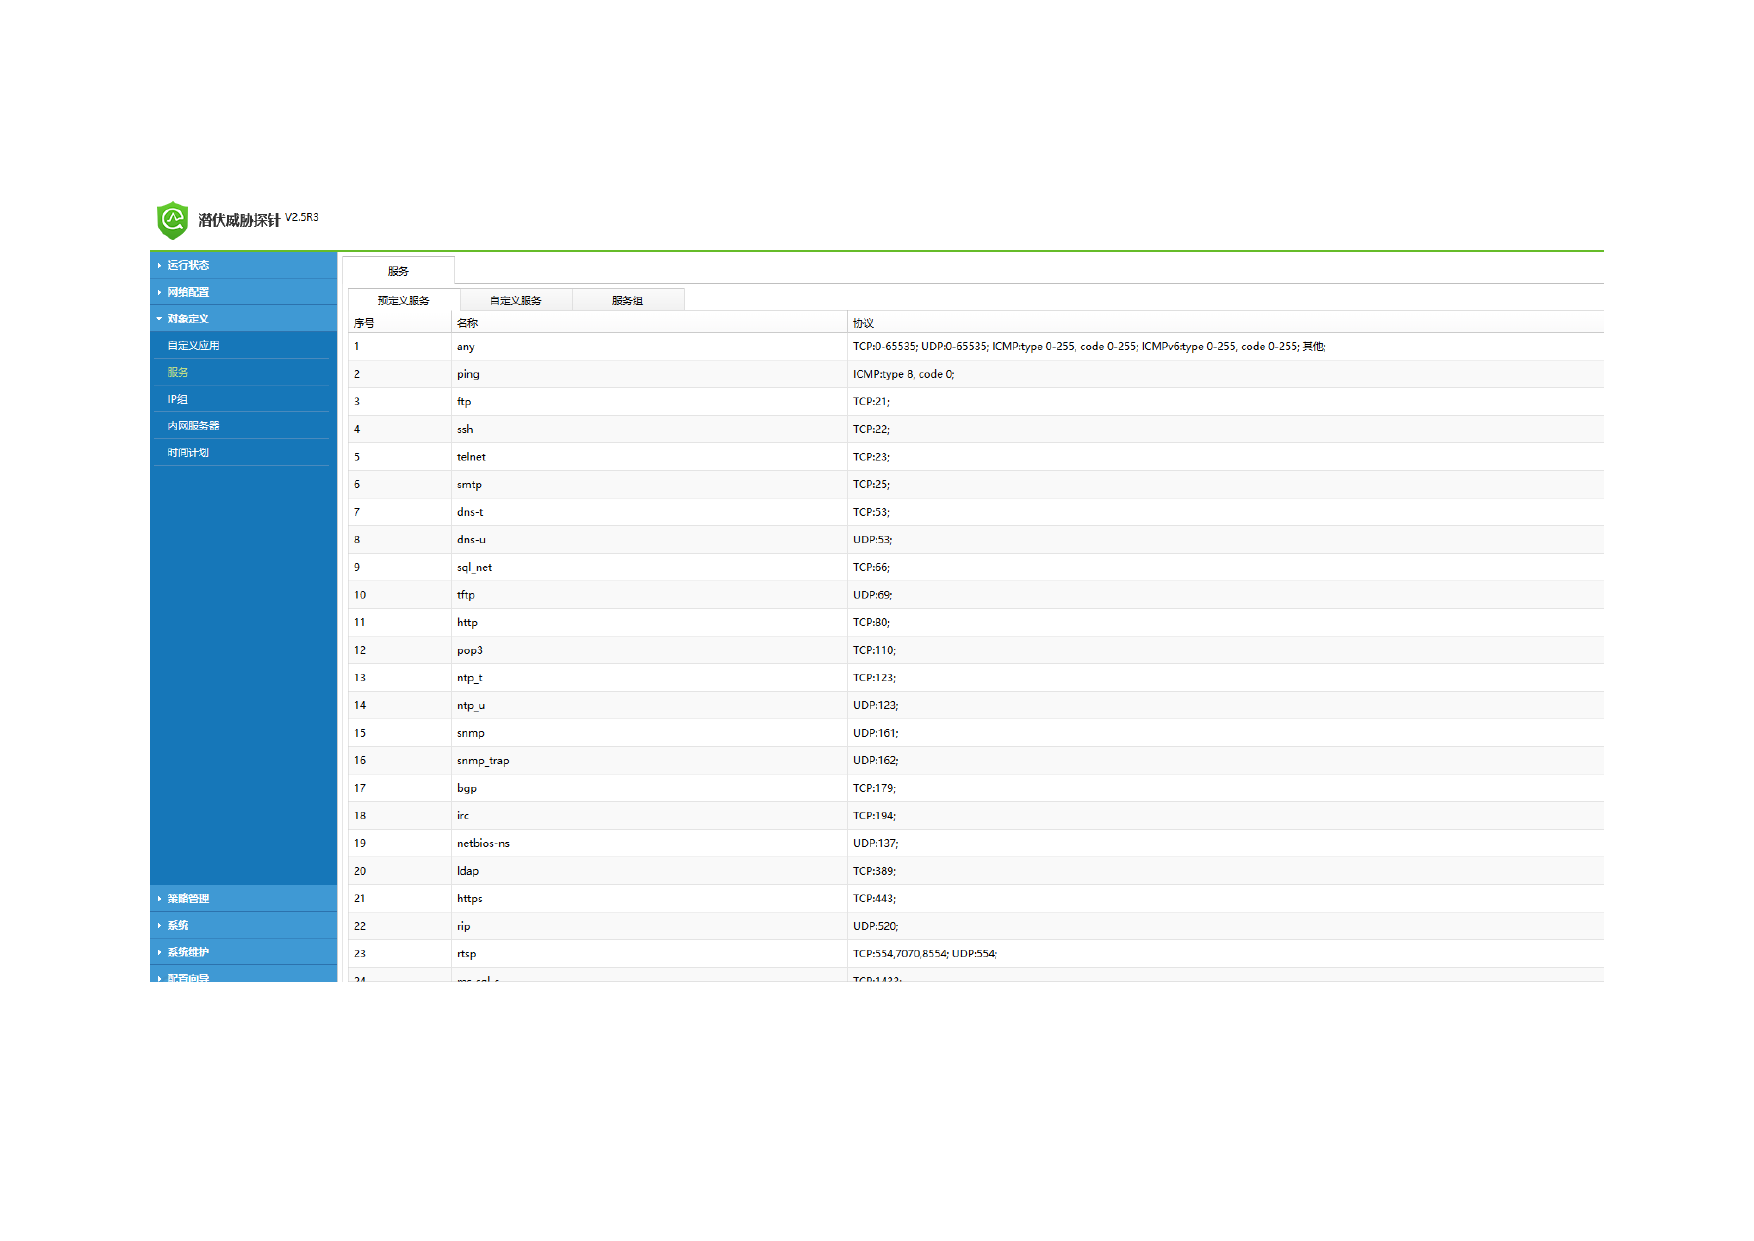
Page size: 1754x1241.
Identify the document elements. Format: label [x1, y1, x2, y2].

picture [150, 197, 1604, 982]
